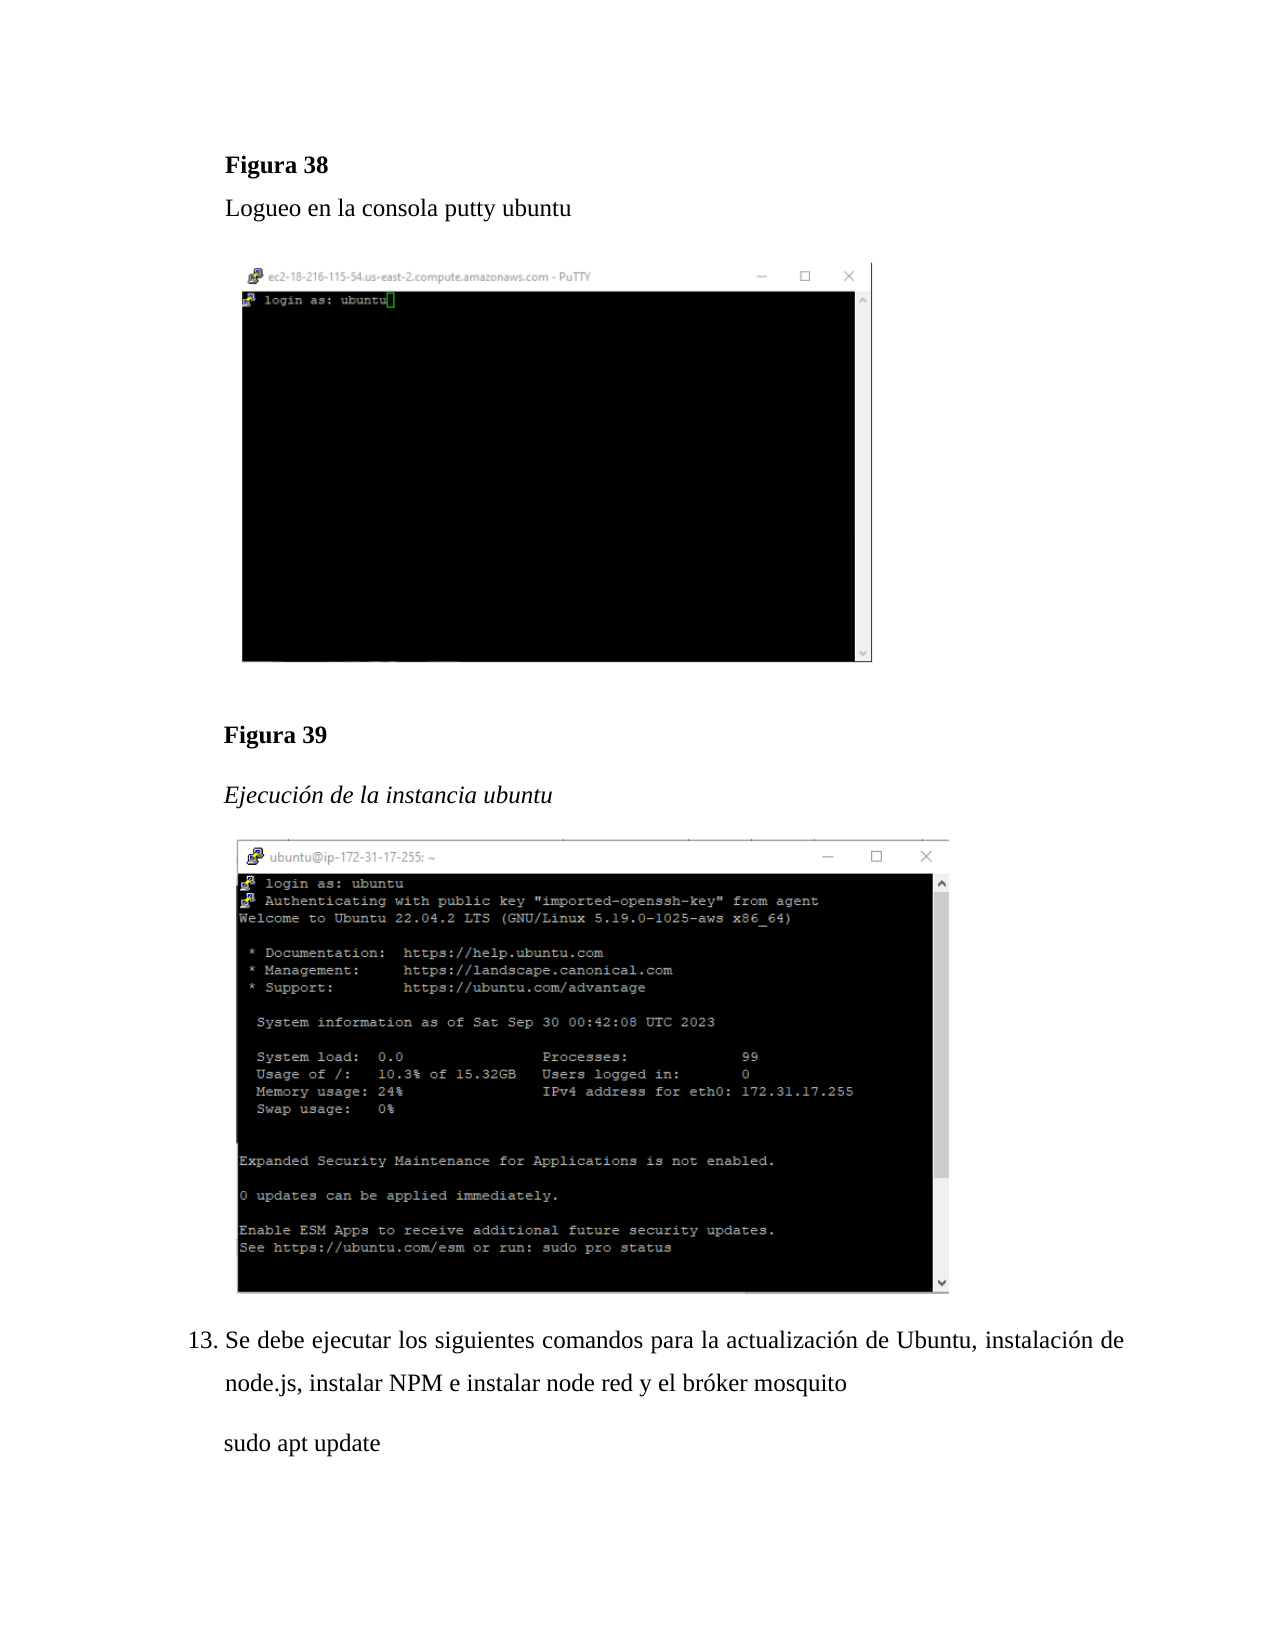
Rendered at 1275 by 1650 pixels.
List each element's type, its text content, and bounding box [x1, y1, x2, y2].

list Se debe ejecutar los siguientes comandos para la actualización de Ubuntu, instalación de node.js, instalar NPM e instalar node red y el bróker mosquito [187, 1325, 1125, 1397]
text Ejecución de la instancia ubuntu [150, 780, 1125, 809]
list Figura 38 [225, 150, 1125, 179]
picture [236, 839, 949, 1294]
text sudo apt update [150, 1428, 1125, 1456]
text Figura 39 [150, 720, 1125, 749]
picture [223, 252, 886, 690]
list Logueo en la consola putty ubuntu [225, 193, 1125, 222]
